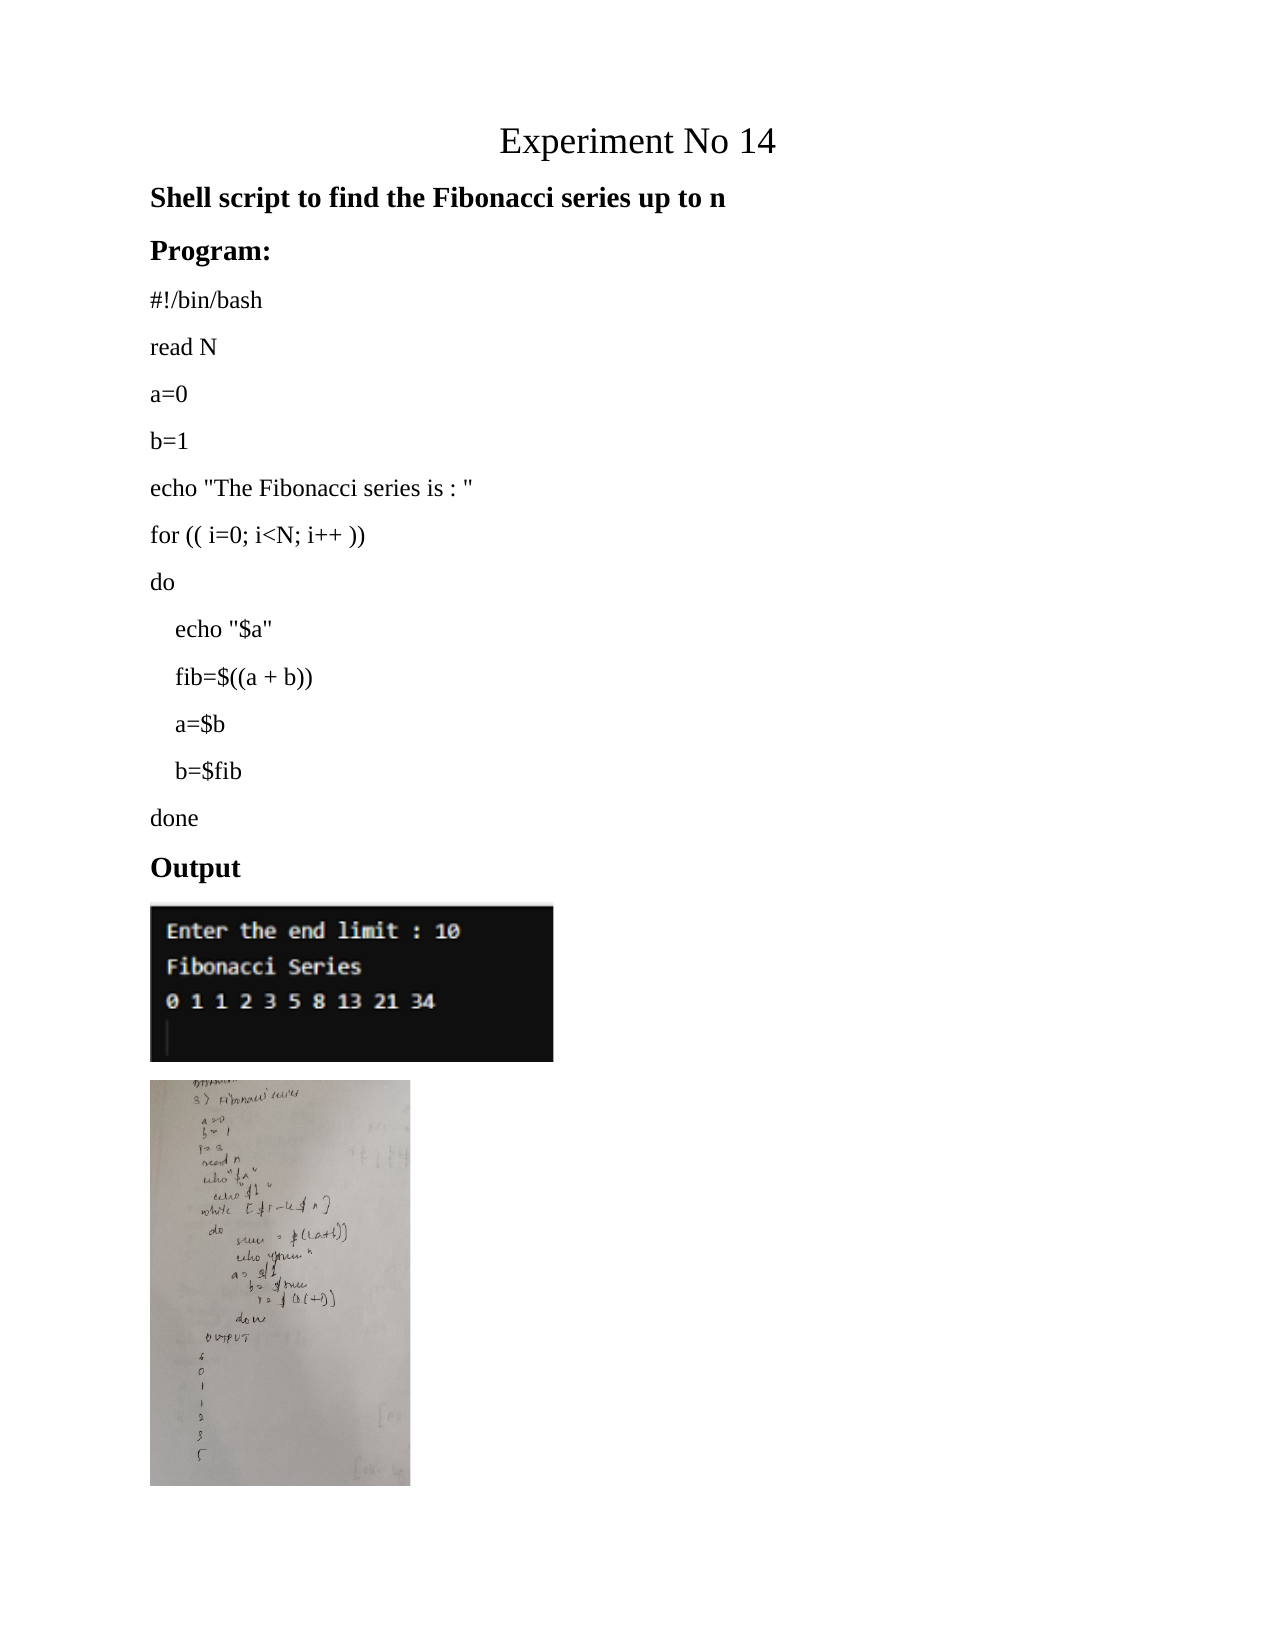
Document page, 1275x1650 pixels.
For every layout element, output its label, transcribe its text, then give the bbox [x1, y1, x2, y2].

text echo "$a" [150, 614, 1125, 643]
picture [150, 902, 554, 1062]
text a=$b [150, 709, 1125, 737]
text Program: [150, 233, 1125, 266]
text read N [150, 332, 1125, 361]
picture [150, 1080, 411, 1486]
text Output [150, 850, 1125, 883]
text do [150, 567, 1125, 596]
text Experiment No 14 [150, 118, 1125, 161]
text b=$fib [150, 756, 1125, 784]
text fib=$((a + b)) [150, 662, 1125, 690]
text a=0 [150, 379, 1125, 408]
text for (( i=0; i<N; i++ )) [150, 520, 1125, 549]
text done [150, 803, 1125, 832]
text b=1 [150, 426, 1125, 455]
text echo "The Fibonacci series is : " [150, 473, 1125, 502]
text #!/bin/bash [150, 285, 1125, 314]
text Shell script to find the Fibonacci series up to n [150, 181, 1125, 214]
